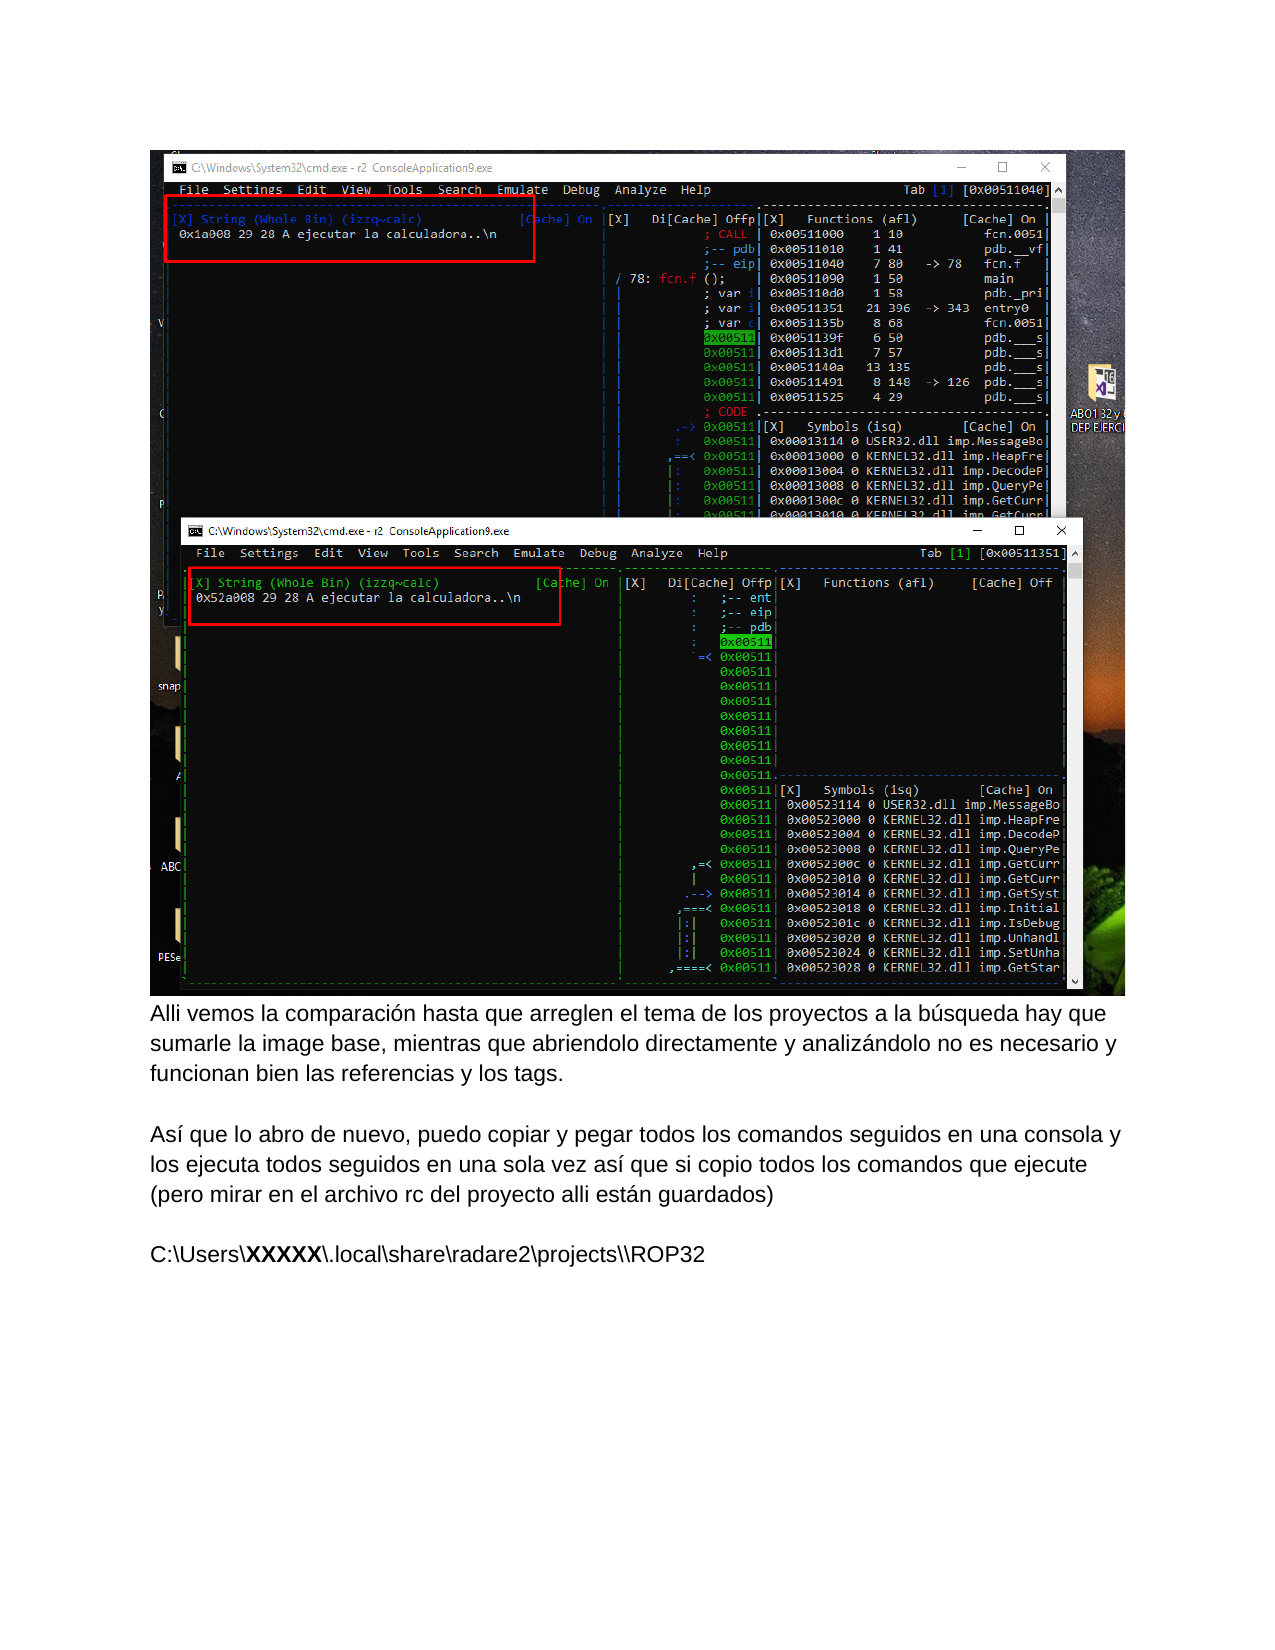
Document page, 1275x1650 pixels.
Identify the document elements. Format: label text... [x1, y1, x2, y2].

text Alli vemos la comparación hasta que arreglen el tema de los proyectos a la búsqueda hay que sumarle la image base, mientras que abriendolo directamente y analizándolo no es necesario y funcionan bien las referencias y los tags. [150, 1000, 1125, 1086]
picture [150, 150, 1125, 996]
text C:\Users\XXXXX\.local\share\radare2\projects\\ROP32 [150, 1241, 1125, 1268]
text Así que lo abro de nuevo, puedo copiar y pegar todos los comandos seguidos en una consola y los ejecuta todos seguidos en una sola vez así que si copio todos los comandos que ejecute (pero mirar en el archivo rc del proyecto alli están guardados) [150, 1121, 1125, 1207]
